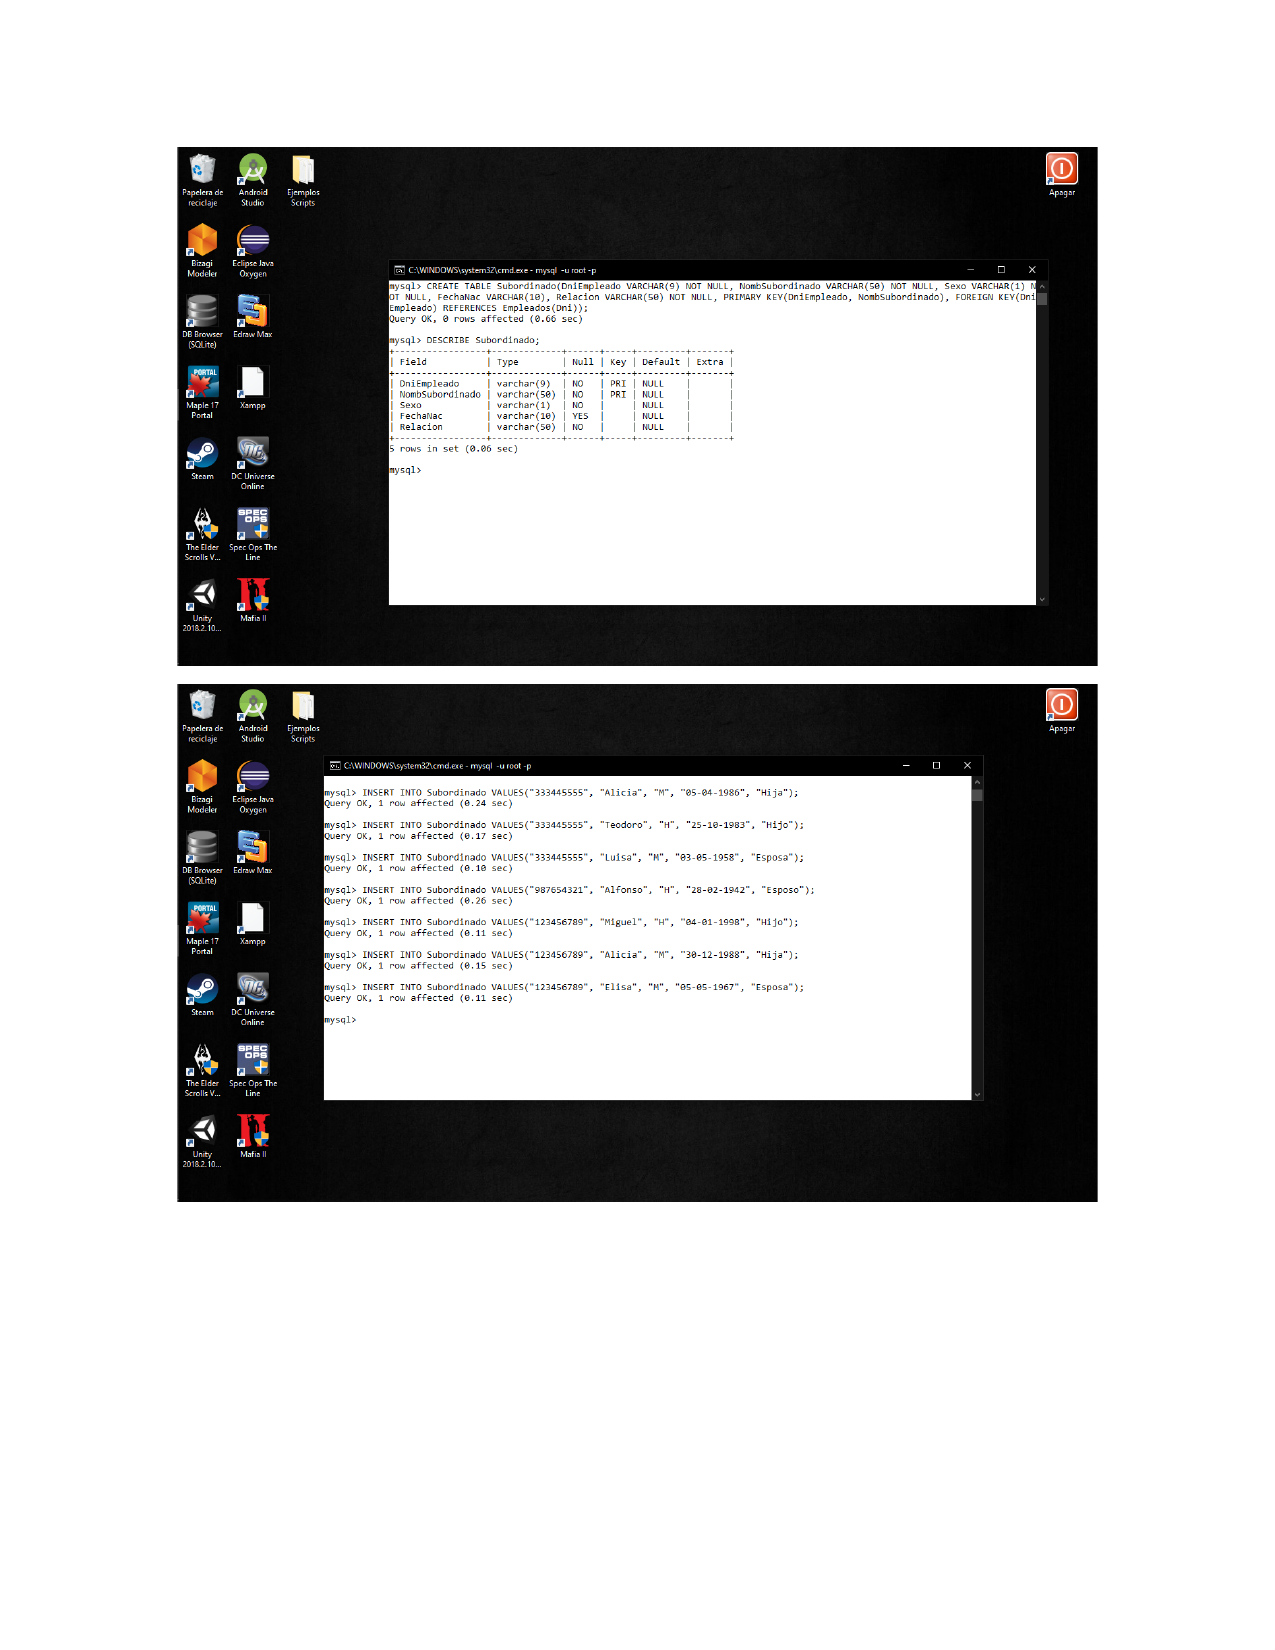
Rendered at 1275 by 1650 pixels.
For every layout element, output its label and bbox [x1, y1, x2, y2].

picture [177, 147, 1098, 666]
picture [177, 684, 1098, 1202]
